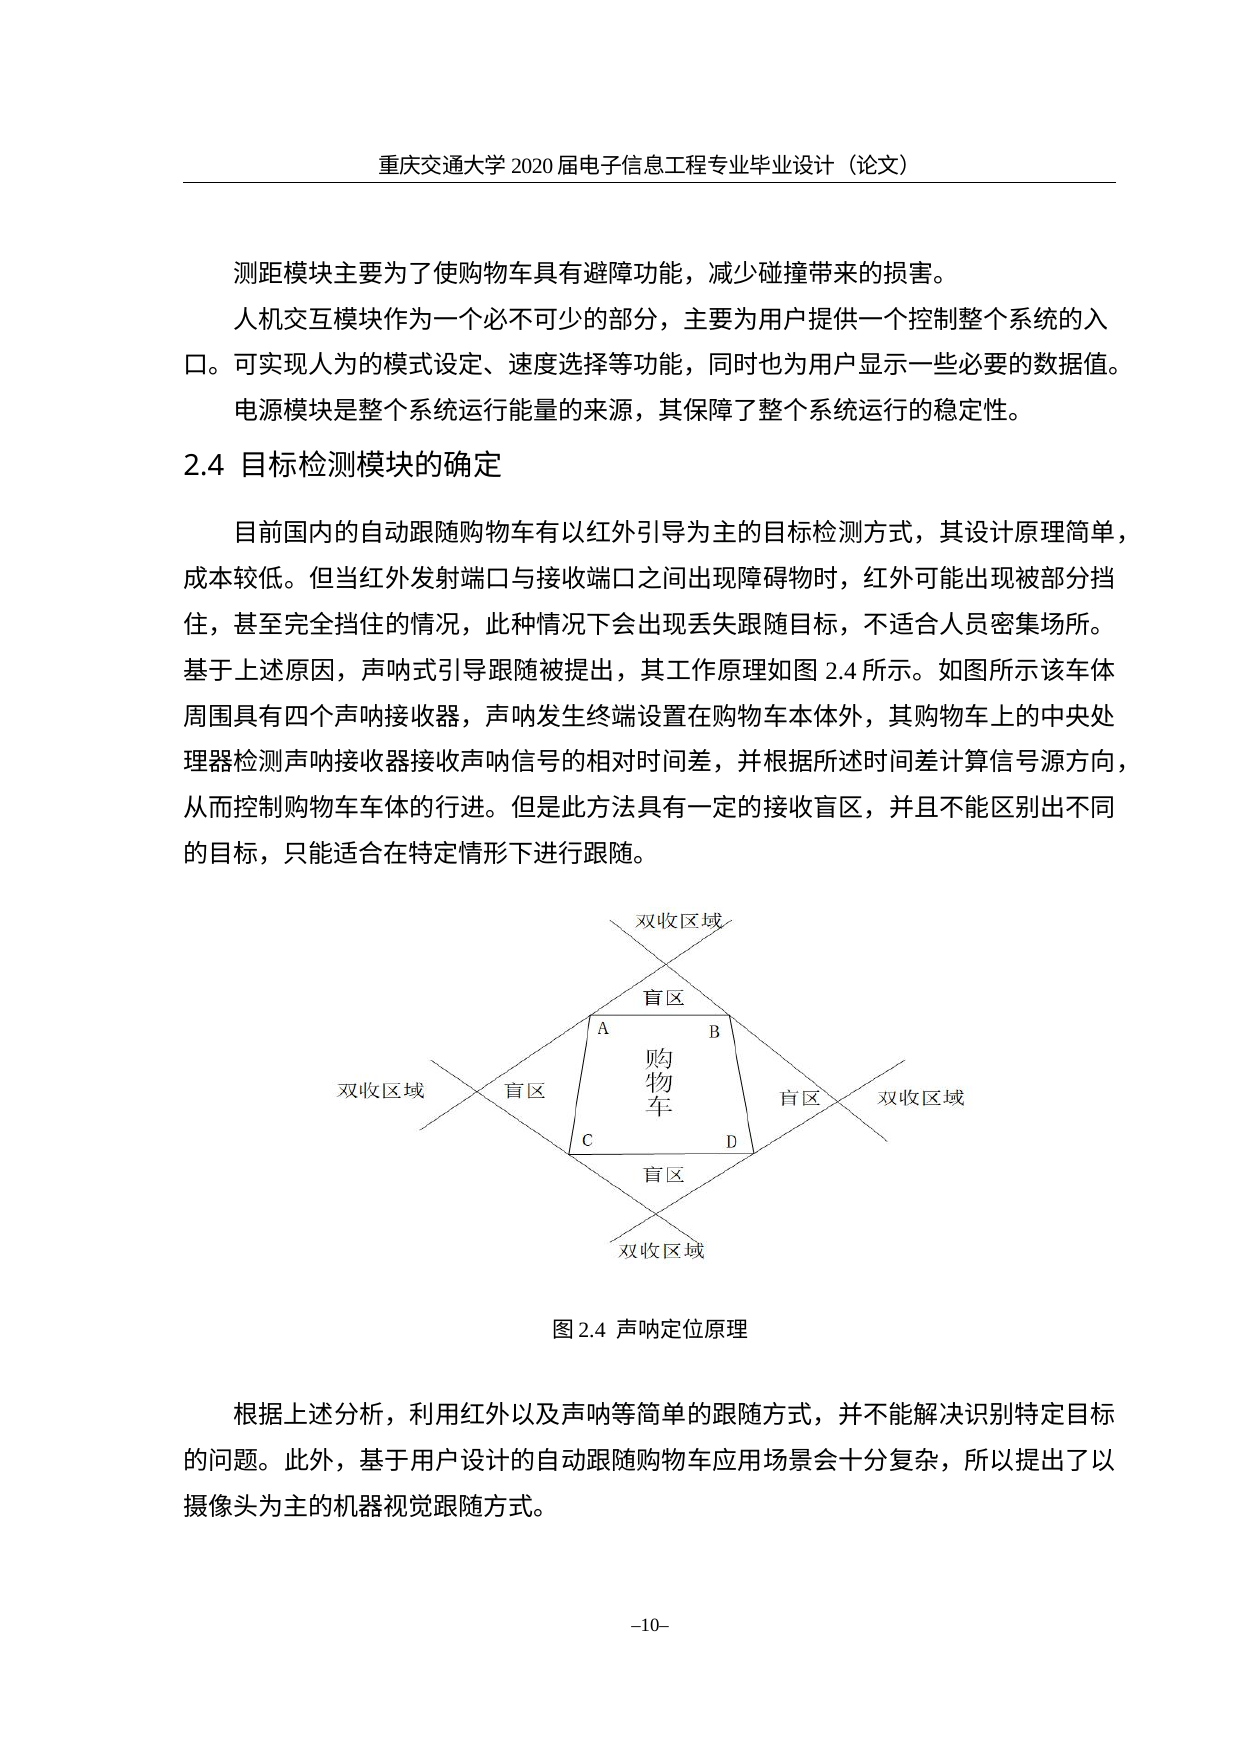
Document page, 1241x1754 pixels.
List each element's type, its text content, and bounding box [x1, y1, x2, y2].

text 测距模块主要为了使购物车具有避障功能，减少碰撞带来的损害。 [183, 246, 1116, 291]
text 目前国内的自动跟随购物车有以红外引导为主的目标检测方式，其设计原理简单，成本较低。但当红外发射端口与接收端口之间出现障碍物时，红外可能出现被部分挡住，甚至完全挡住的情况，此种情况下会出现丢失跟随目标，不适合人员密集场所。基于上述原因，声呐式引导跟随被提出，其工作原理如图2.4所示。如图所示该车体周围具有四个声呐接收器，声呐发生终端设置在购物车本体外，其购物车上的中央处理器检测声呐接收器接收声呐信号的相对时间差，并根据所述时间差计算信号源方向，从而控制购物车车体的行进。但是此方法具有一定的接收盲区，并且不能区别出不同的目标，只能适合在特定情形下进行跟随。 [183, 505, 1116, 872]
text 图2.4 声呐定位原理 [183, 1312, 1116, 1343]
text 电源模块是整个系统运行能量的来源，其保障了整个系统运行的稳定性。 [183, 383, 1116, 429]
picture [324, 907, 976, 1269]
text 根据上述分析，利用红外以及声呐等简单的跟随方式，并不能解决识别特定目标的问题。此外，基于用户设计的自动跟随购物车应用场景会十分复杂，所以提出了以摄像头为主的机器视觉跟随方式。 [183, 1387, 1116, 1524]
subtitle 2.4 目标检测模块的确定 [183, 441, 1116, 484]
text 人机交互模块作为一个必不可少的部分，主要为用户提供一个控制整个系统的入口。可实现人为的模式设定、速度选择等功能，同时也为用户显示一些必要的数据值。 [183, 291, 1116, 383]
